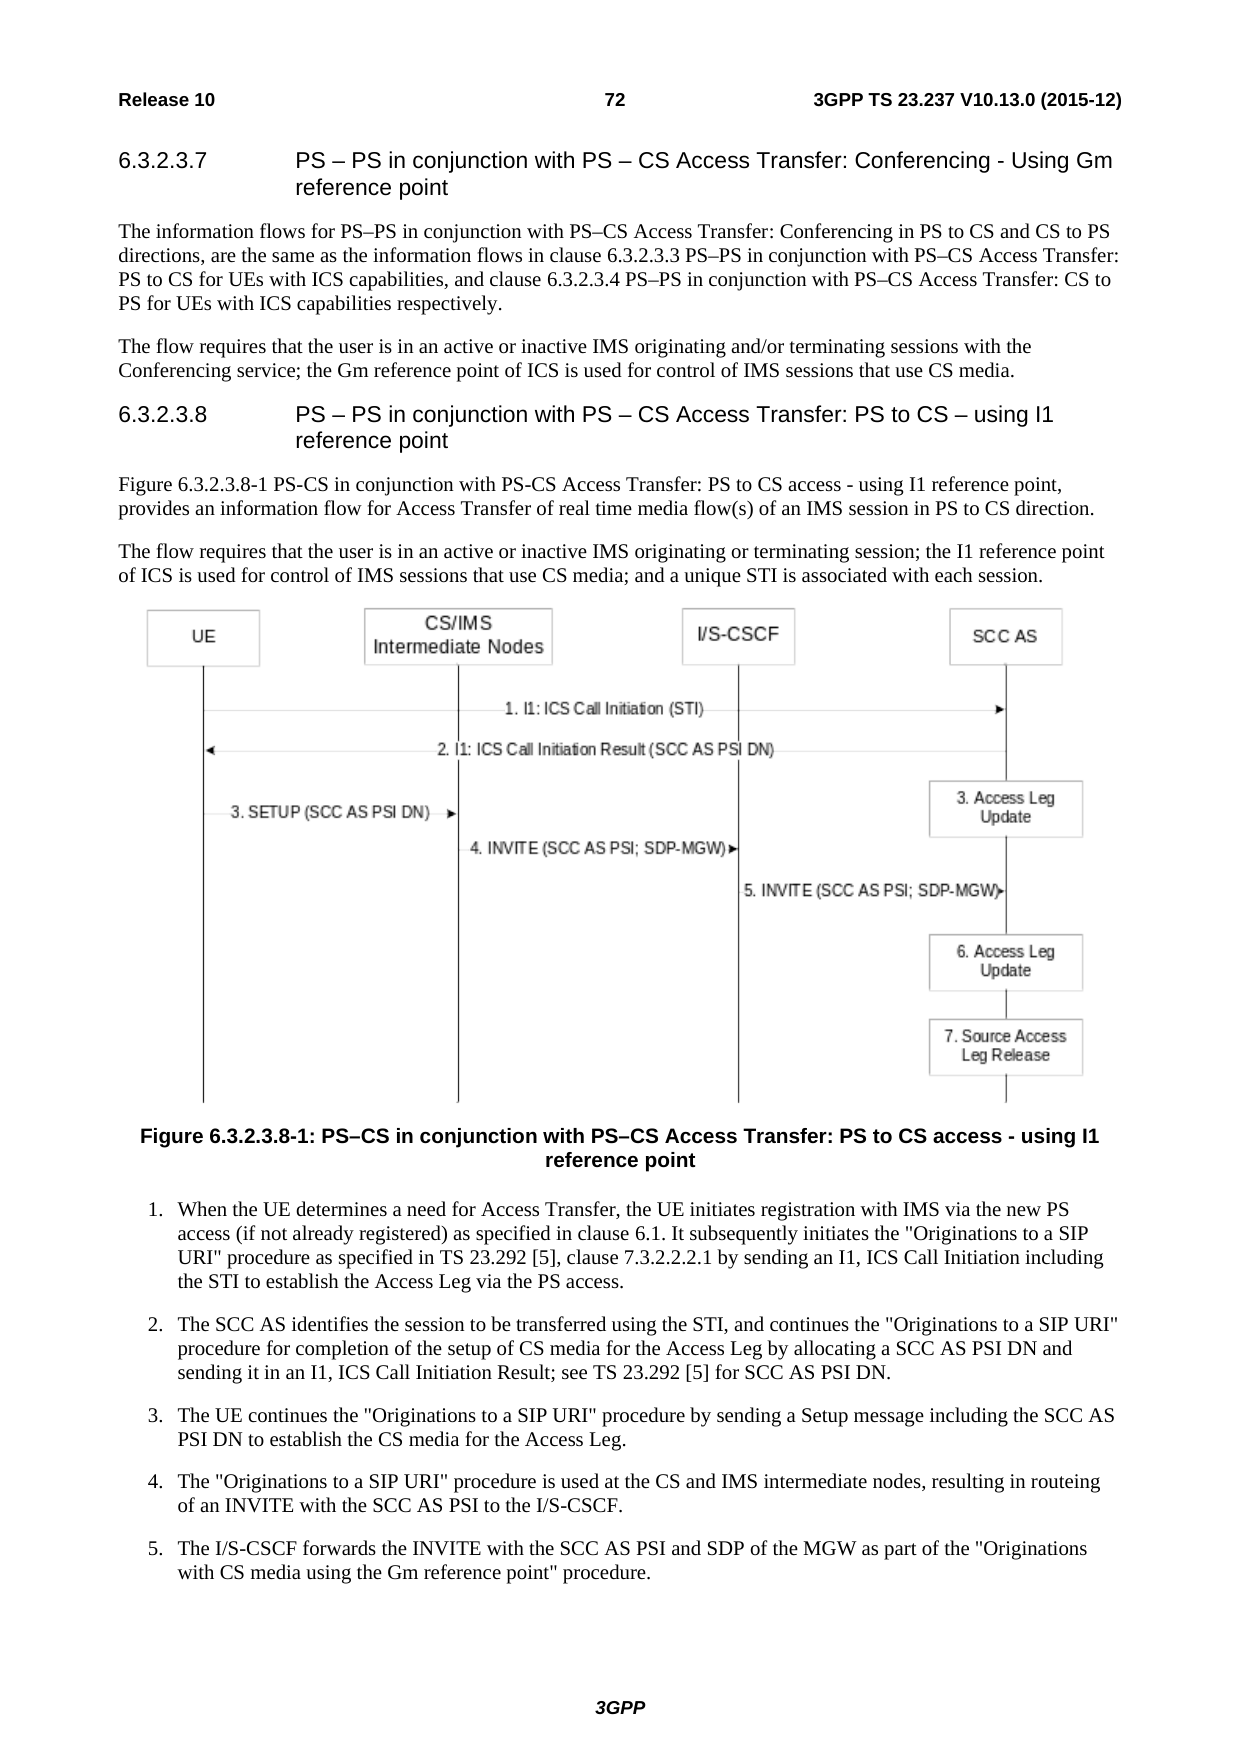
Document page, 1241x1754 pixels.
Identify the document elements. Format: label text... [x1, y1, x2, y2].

text 4. The "Originations to a SIP URI" procedure is used at the CS and IMS intermediate nodes, resulting in routeing of an INVITE with the SCC AS PSI to the I/S-CSCF. [148, 1469, 1122, 1517]
text The flow requires that the user is in an active or inactive IMS originating or terminating session; the I1 reference point of ICS is used for control of IMS sessions that use CS media; and a unique STI is associated with each session. [118, 539, 1122, 587]
text 3. The UE continues the "Originations to a SIP URI" procedure by sending a Setup message including the SCC AS PSI DN to establish the CS media for the Access Leg. [148, 1402, 1122, 1451]
text 1. When the UE determines a need for Access Transfer, the UE initiates registration with IMS via the new PS access (if not already registered) as specified in clause 6.1. It subsequently initiates the "Originations to a SIP URI" procedure as specified in TS 23.292 [5], clause 7.3.2.2.2.1 by sending an I1, ICS Call Initiation including the STI to establish the Access Leg via the PS access. [148, 1197, 1122, 1293]
subtitle 6.3.2.3.7 PS – PS in conjunction with PS – CS Access Transfer: Conferencing - Using Gm reference point [118, 147, 1122, 200]
text 2. The SCC AS identifies the session to be transferred using the STI, and continues the "Originations to a SIP URI" procedure for completion of the setup of CS media for the Access Leg by allocating a SCC AS PSI DN and sending it in an I1, ICS Call Initiation Result; see TS 23.292 [5] for SCC AS PSI DN. [148, 1312, 1122, 1384]
text 5. The I/S-CSCF forwards the INVITE with the SCC AS PSI and SDP of the MGW as part of the "Originations with CS media using the Gm reference point" procedure. [148, 1536, 1122, 1584]
text The flow requires that the user is in an active or inactive IMS originating and/or terminating sessions with the Conferencing service; the Gm reference point of ICS is used for control of IMS sessions that use CS media. [118, 334, 1122, 382]
text The information flows for PS–PS in conjunction with PS–CS Access Transfer: Conferencing in PS to CS and CS to PS directions, are the same as the information flows in clause 6.3.2.3.3 PS–PS in conjunction with PS–CS Access Transfer: PS to CS for UEs with ICS capabilities, and clause 6.3.2.3.4 PS–PS in conjunction with PS–CS Access Transfer: CS to PS for UEs with ICS capabilities respectively. [118, 219, 1122, 315]
subtitle 6.3.2.3.8 PS – PS in conjunction with PS – CS Access Transfer: PS to CS – using I1 reference point [118, 401, 1122, 453]
text Figure 6.3.2.3.8-1: PS–CS in conjunction with PS–CS Access Transfer: PS to CS access - using I1 reference point [118, 1124, 1122, 1172]
text Figure 6.3.2.3.8-1 PS-CS in conjunction with PS-CS Access Transfer: PS to CS access - using I1 reference point, provides an information flow for Access Transfer of real time media flow(s) of an IMS session in PS to CS direction. [118, 472, 1122, 520]
